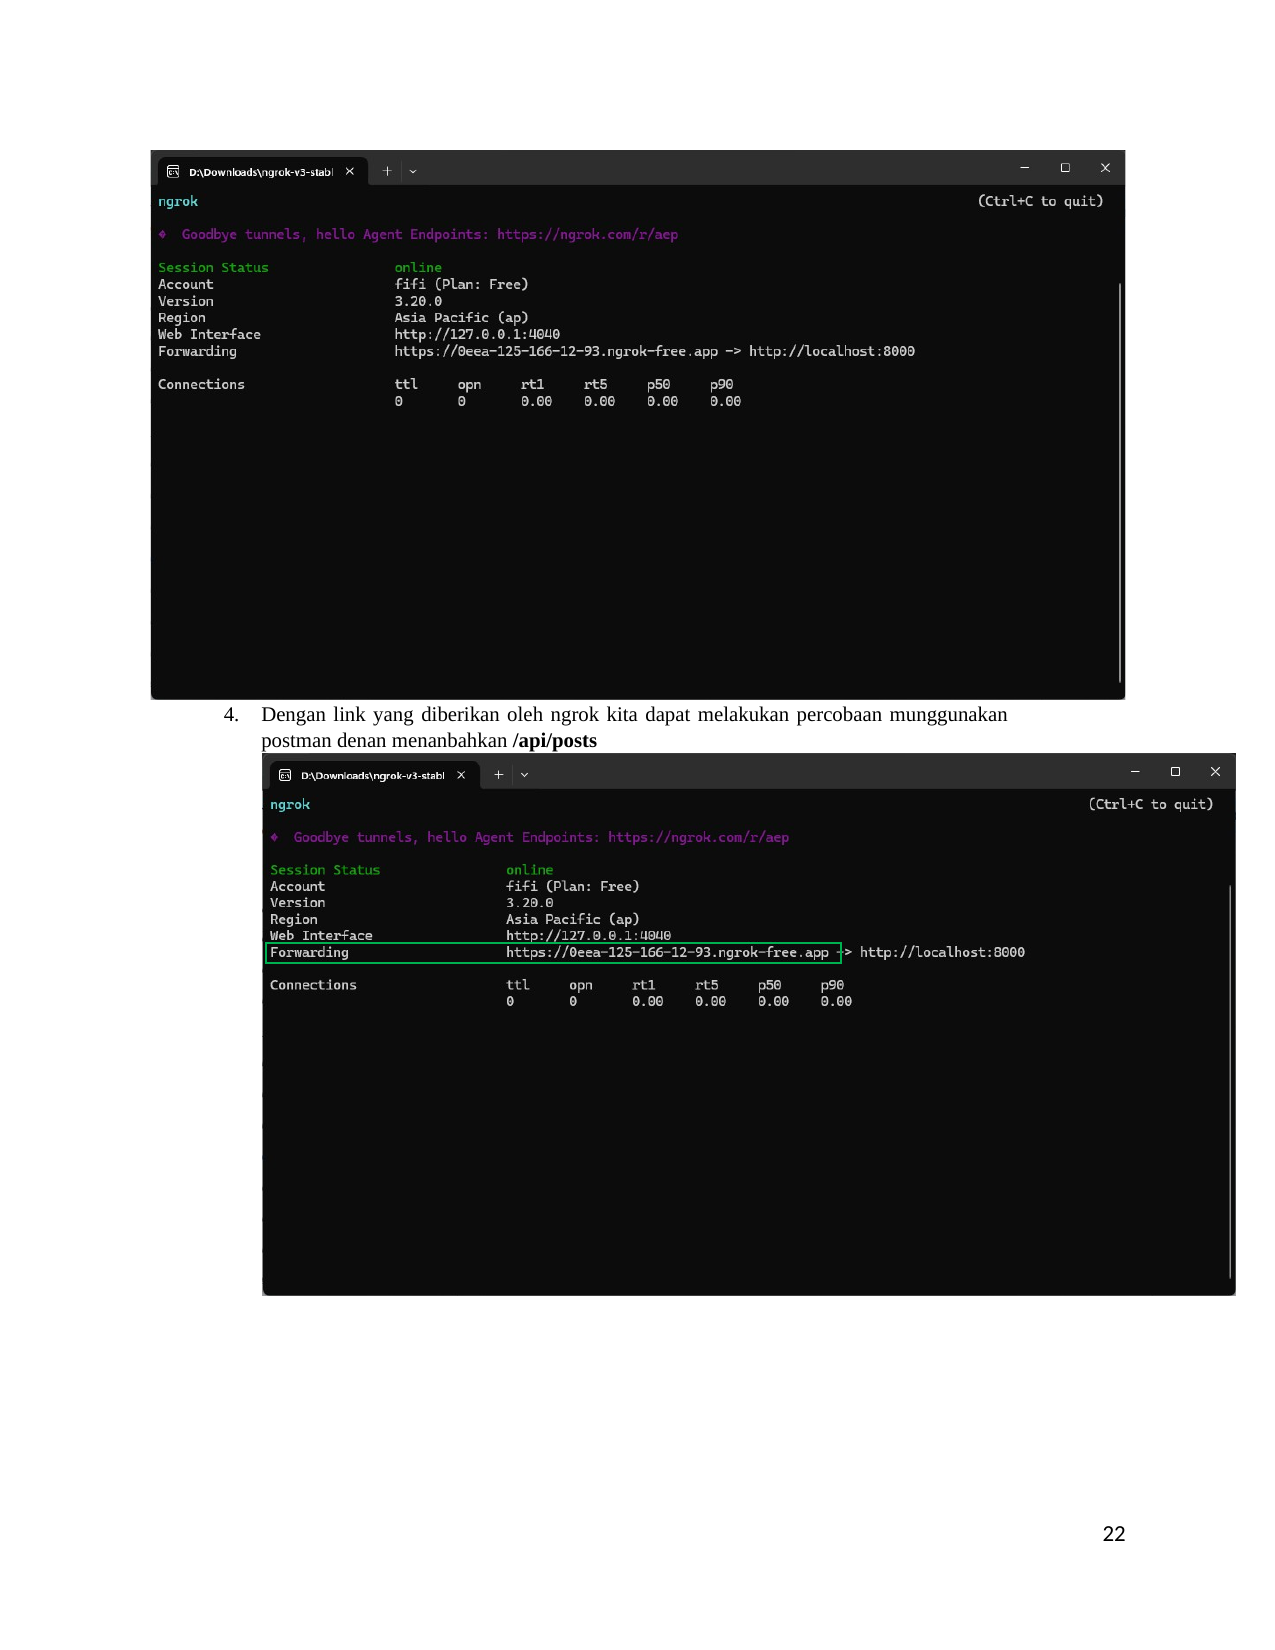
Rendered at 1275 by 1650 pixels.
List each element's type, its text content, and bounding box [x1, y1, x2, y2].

picture [262, 753, 1236, 1296]
picture [150, 150, 1126, 700]
list Dengan link yang diberikan oleh ngrok kita dapat melakukan percobaan munggunakan postman denan menanbahkan /api/posts [223, 702, 1009, 752]
